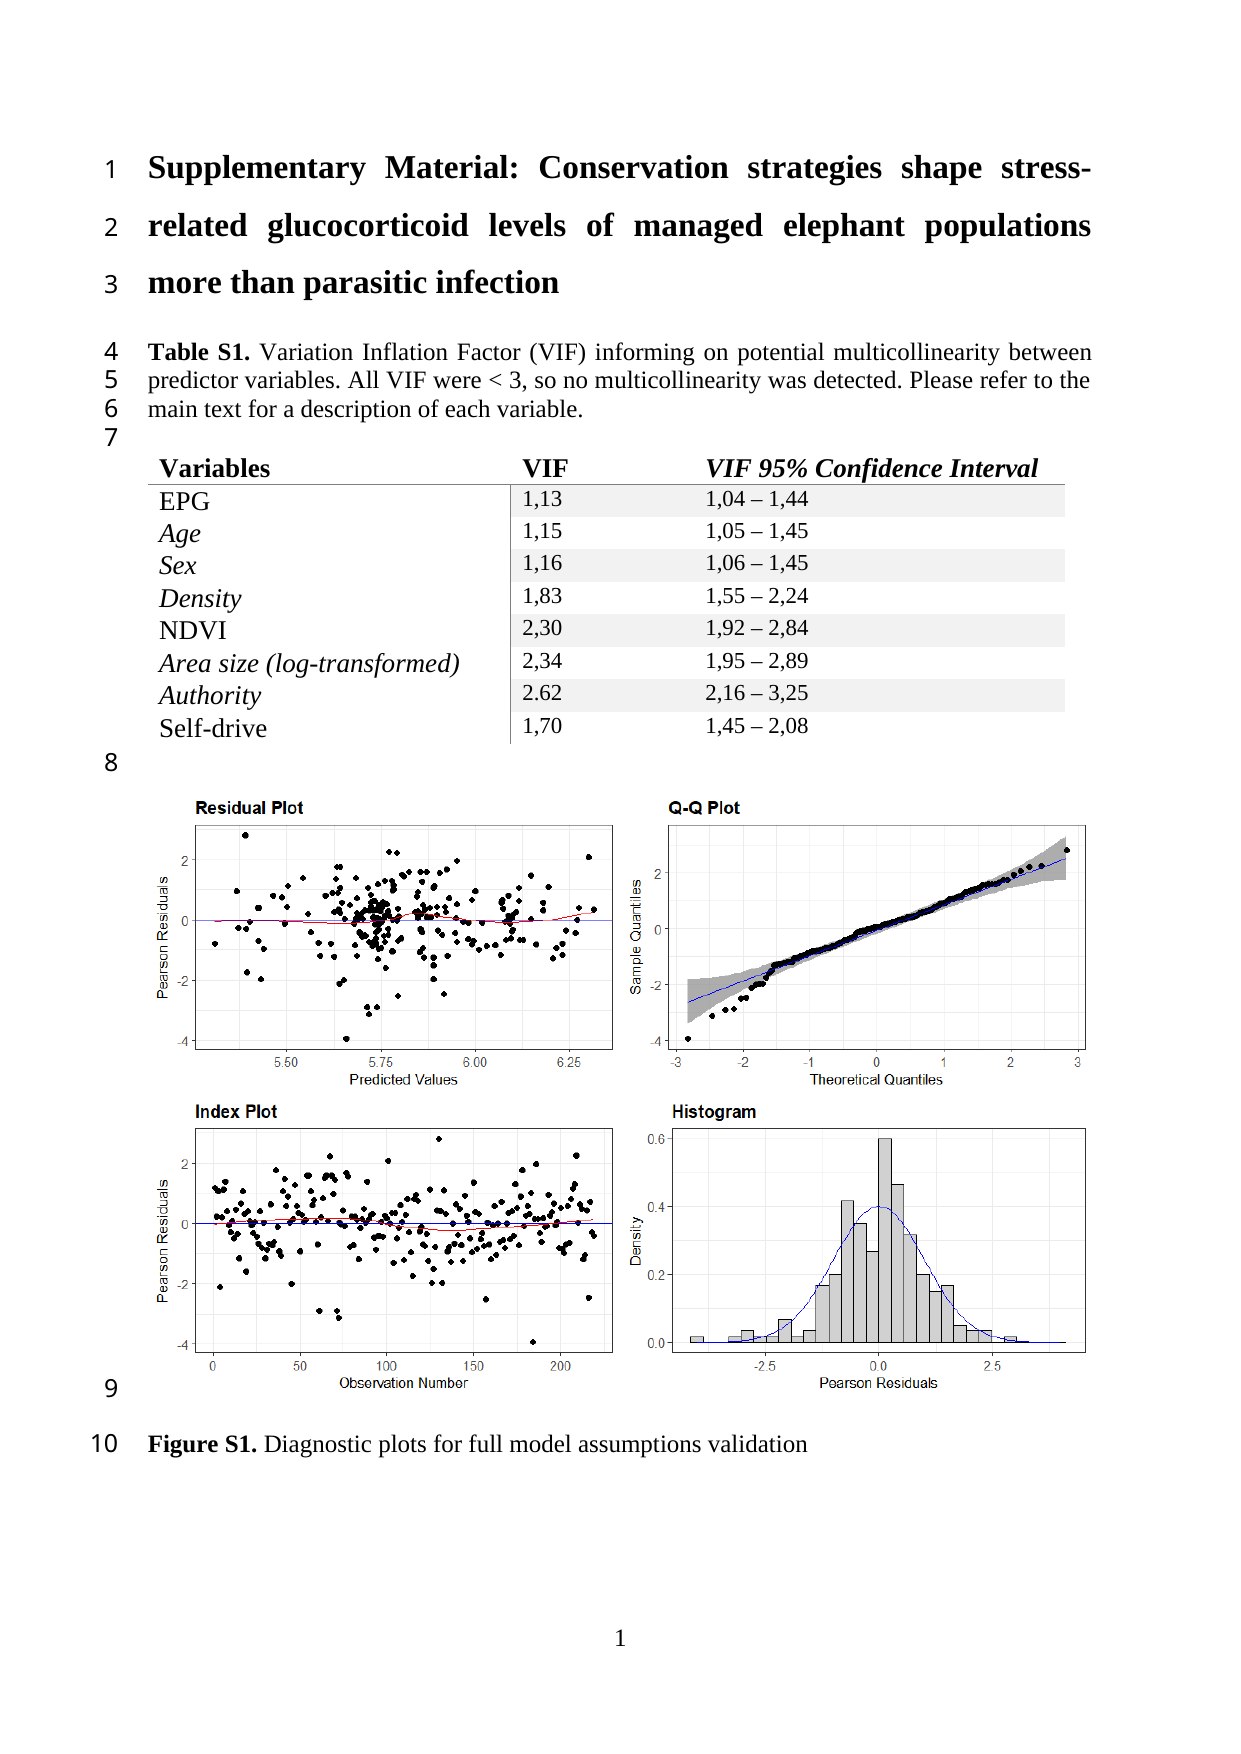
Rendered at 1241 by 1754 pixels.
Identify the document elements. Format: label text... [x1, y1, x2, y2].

table_cell 1,95 – 2,89 [694, 647, 1065, 679]
table_cell 1,16 [511, 549, 694, 582]
table_cell EPG [148, 485, 510, 517]
table_cell NDVI [148, 614, 510, 647]
table_header VIF [511, 452, 694, 484]
table_cell 1,45 – 2,08 [694, 712, 1065, 744]
table_cell 1,04 – 1,44 [694, 485, 1065, 517]
text Supplementary Material: Conservation strategies shape stress-related glucocorticoid levels of managed elephant populations more than parasitic infection [148, 148, 1093, 301]
table_cell Area size (log-transformed) [148, 647, 510, 679]
table_cell 1,70 [511, 712, 694, 744]
table_cell 2,16 – 3,25 [694, 679, 1065, 712]
text Table S1. Variation Inflation Factor (VIF) informing on potential multicollinearity between predictor variables. All VIF were < 3, so no multicollinearity was detected. Please refer to the main text for a description of each variable. [148, 337, 1093, 423]
table_cell 1,92 – 2,84 [694, 614, 1065, 647]
picture [147, 792, 1093, 1398]
table_cell 2,34 [511, 647, 694, 679]
table_cell 1,13 [511, 485, 694, 517]
table_cell 1,83 [511, 582, 694, 614]
table_cell 2,30 [511, 614, 694, 647]
table_cell Self-drive [148, 712, 510, 744]
table_cell Sex [148, 549, 510, 582]
table_cell Authority [148, 679, 510, 712]
table_cell Density [148, 582, 510, 614]
table_cell 1,05 – 1,45 [694, 517, 1065, 549]
table_cell Age [148, 517, 510, 549]
table_cell 1,06 – 1,45 [694, 549, 1065, 582]
text Figure S1. Diagnostic plots for full model assumptions validation [148, 1429, 1093, 1457]
table_header Variables [148, 452, 511, 484]
table_cell 1,55 – 2,24 [694, 582, 1065, 614]
table_cell 1,15 [511, 517, 694, 549]
table_cell 2.62 [511, 679, 694, 712]
table_header VIF 95% Confidence Interval [694, 452, 1065, 484]
